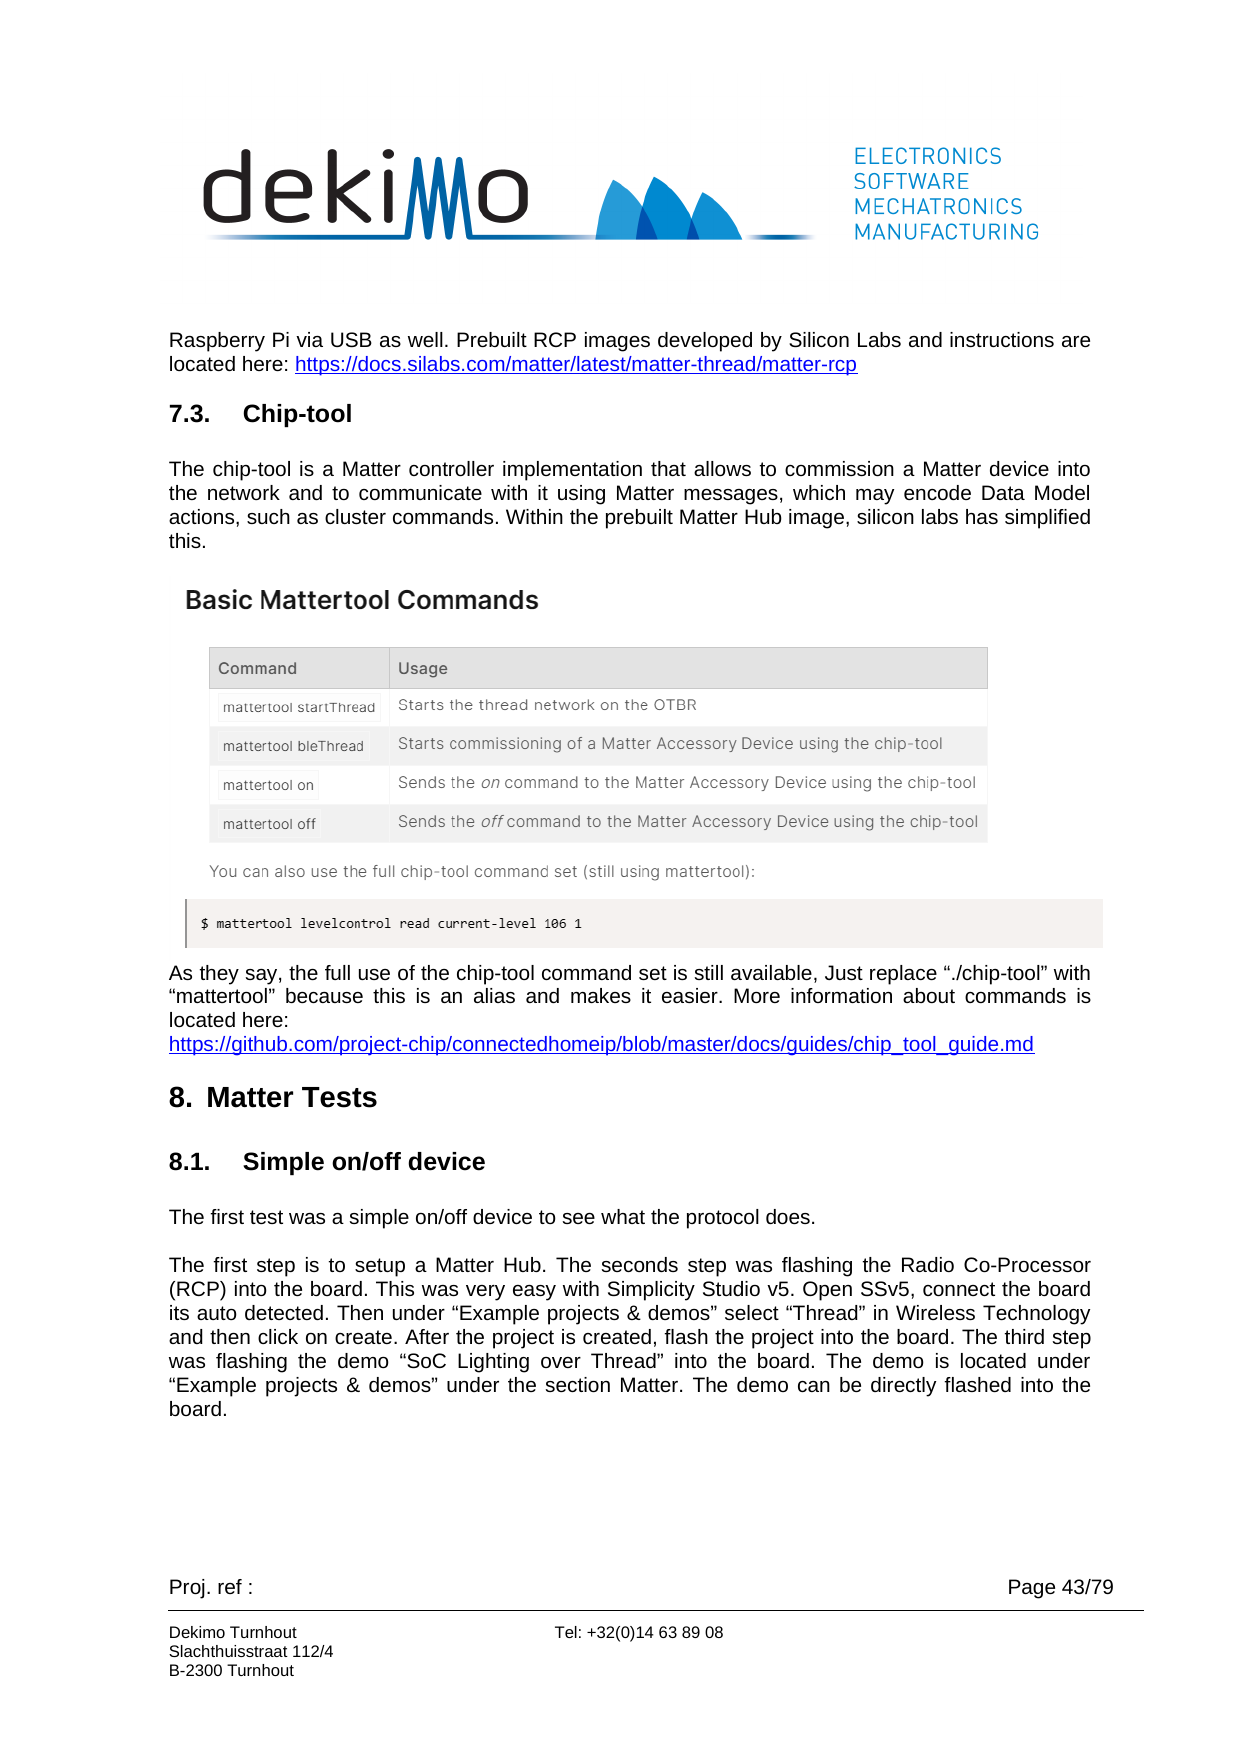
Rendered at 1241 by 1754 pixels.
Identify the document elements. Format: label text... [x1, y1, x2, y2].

picture [168, 576, 1103, 961]
text The first test was a simple on/off device to see what the protocol does. [169, 1205, 1093, 1229]
picture [159, 73, 1083, 304]
text https://github.com/project-chip/connectedhomeip/blob/master/docs/guides/chip_tool_guide.md [169, 1032, 1093, 1056]
text As they say, the full use of the chip-tool command set is still available, Just replace “./chip-tool” with “mattertool” because this is an alias and makes it easier. More information about commands is located here: [169, 961, 1093, 1032]
text The first step is to setup a Matter Hub. The seconds step was flashing the Radio Co-Processor (RCP) into the board. This was very easy with Simplicity Studio v5. Open SSv5, connect the board its auto detected. Then under “Example projects & demos” select “Thread” in Wireless Technology and then click on create. After the project is created, flash the project into the board. The third step was flashing the demo “SoC Lighting over Thread” into the board. The demo is located under “Example projects & demos” under the section Matter. The demo can be directly flashed into the board. [169, 1253, 1093, 1420]
subtitle Chip-tool [169, 399, 1093, 428]
subtitle Matter Tests [169, 1080, 1093, 1114]
text The chip-tool is a Matter controller implementation that allows to commission a Matter device into the network and to communicate with it using Matter messages, which may encode Data Model actions, such as cluster commands. Within the prebuilt Matter Hub image, silicon labs has simplified this. [169, 457, 1093, 553]
subtitle Simple on/off device [169, 1147, 1093, 1176]
